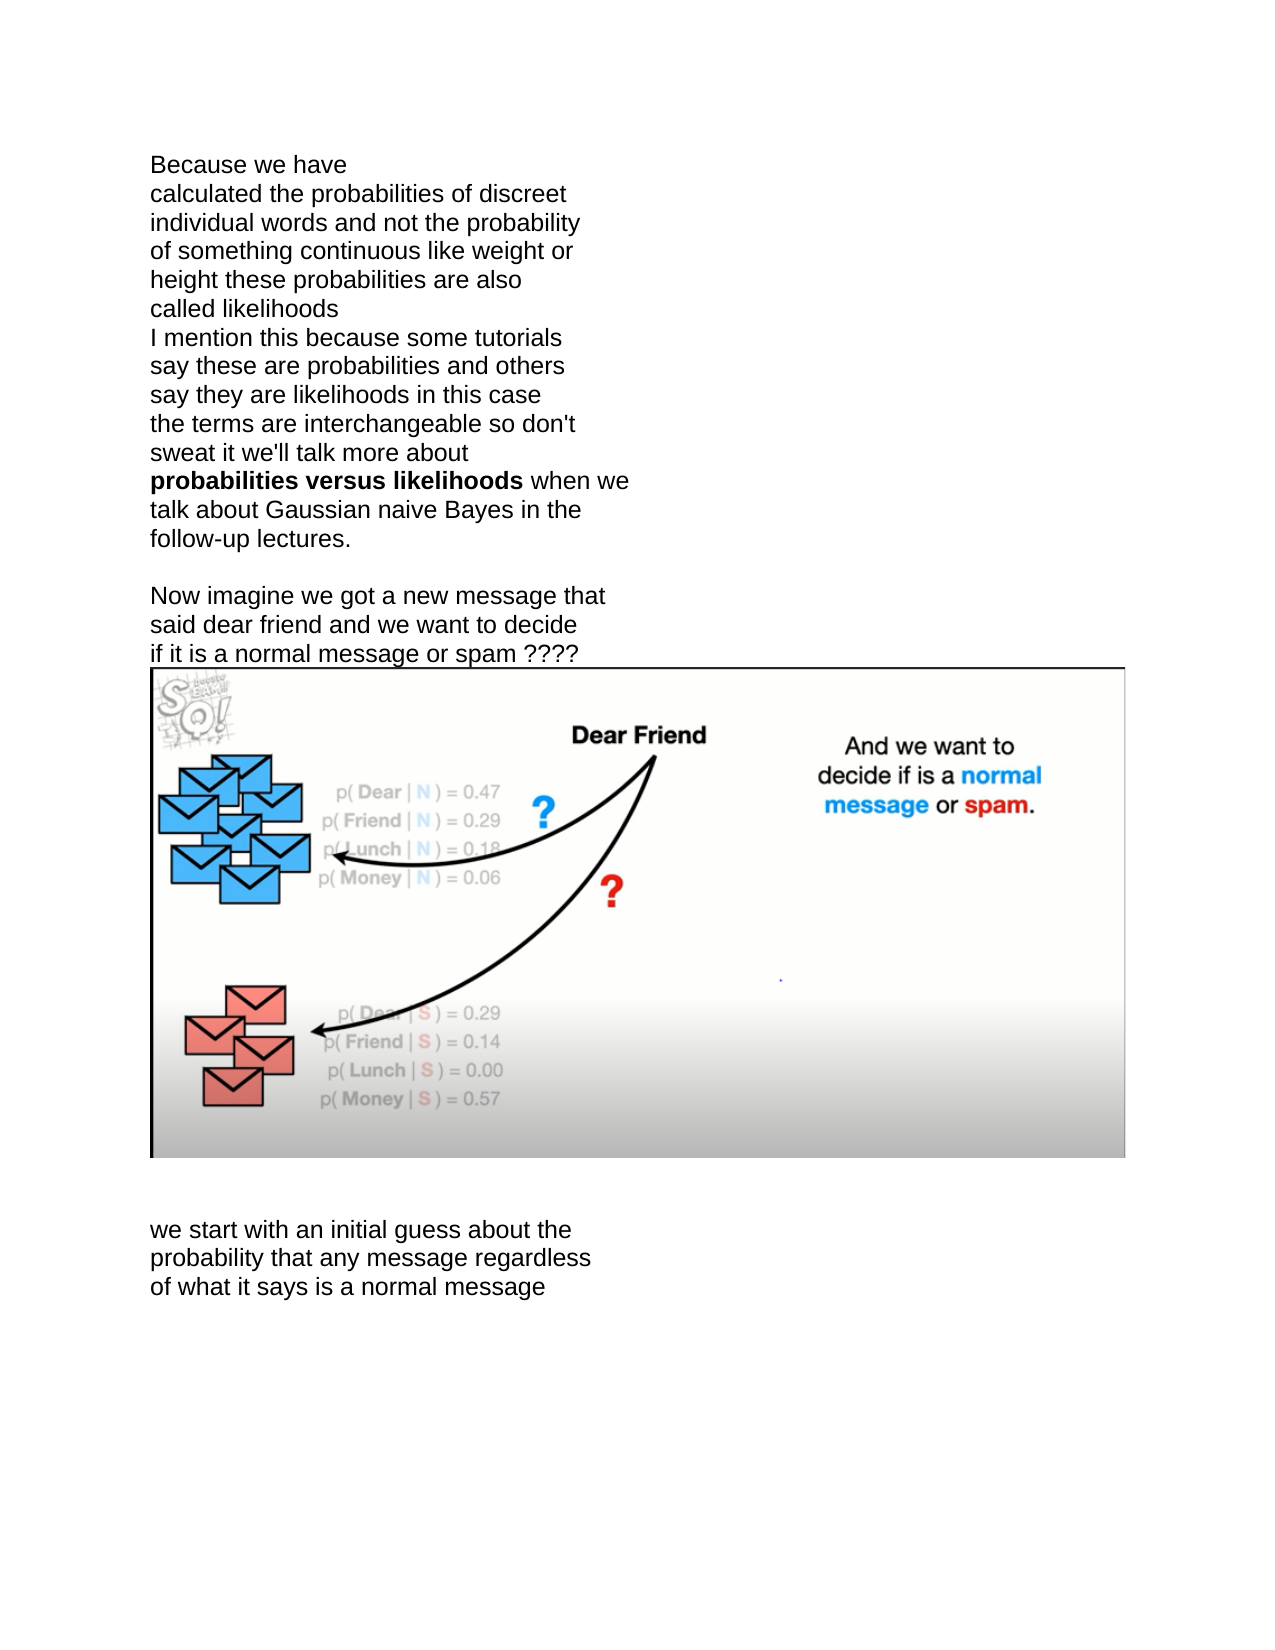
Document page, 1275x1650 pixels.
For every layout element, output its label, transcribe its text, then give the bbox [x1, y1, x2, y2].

text say they are likelihoods in this case [150, 380, 1125, 409]
text Now imagine we got a new message that [150, 581, 1125, 610]
text sweat it we'll talk more about [150, 437, 1125, 466]
text of something continuous like weight or [150, 236, 1125, 265]
text probability that any message regardless [150, 1243, 1125, 1272]
text we start with an initial guess about the [150, 1215, 1125, 1243]
text if it is a normal message or spam ???? [150, 639, 1125, 667]
text the terms are interchangeable so don't [150, 409, 1125, 437]
text of what it says is a normal message [150, 1272, 1125, 1301]
text said dear friend and we want to decide [150, 610, 1125, 639]
text probabilities versus likelihoods when we [150, 466, 1125, 495]
text say these are probabilities and others [150, 351, 1125, 380]
text calculated the probabilities of discreet [150, 179, 1125, 207]
text follow-up lectures. [150, 524, 1125, 552]
text Because we have [150, 150, 1125, 179]
text called likelihoods [150, 294, 1125, 322]
picture [150, 667, 1125, 1158]
text height these probabilities are also [150, 265, 1125, 294]
text individual words and not the probability [150, 207, 1125, 236]
text I mention this because some tutorials [150, 322, 1125, 351]
text talk about Gaussian naive Bayes in the [150, 495, 1125, 524]
